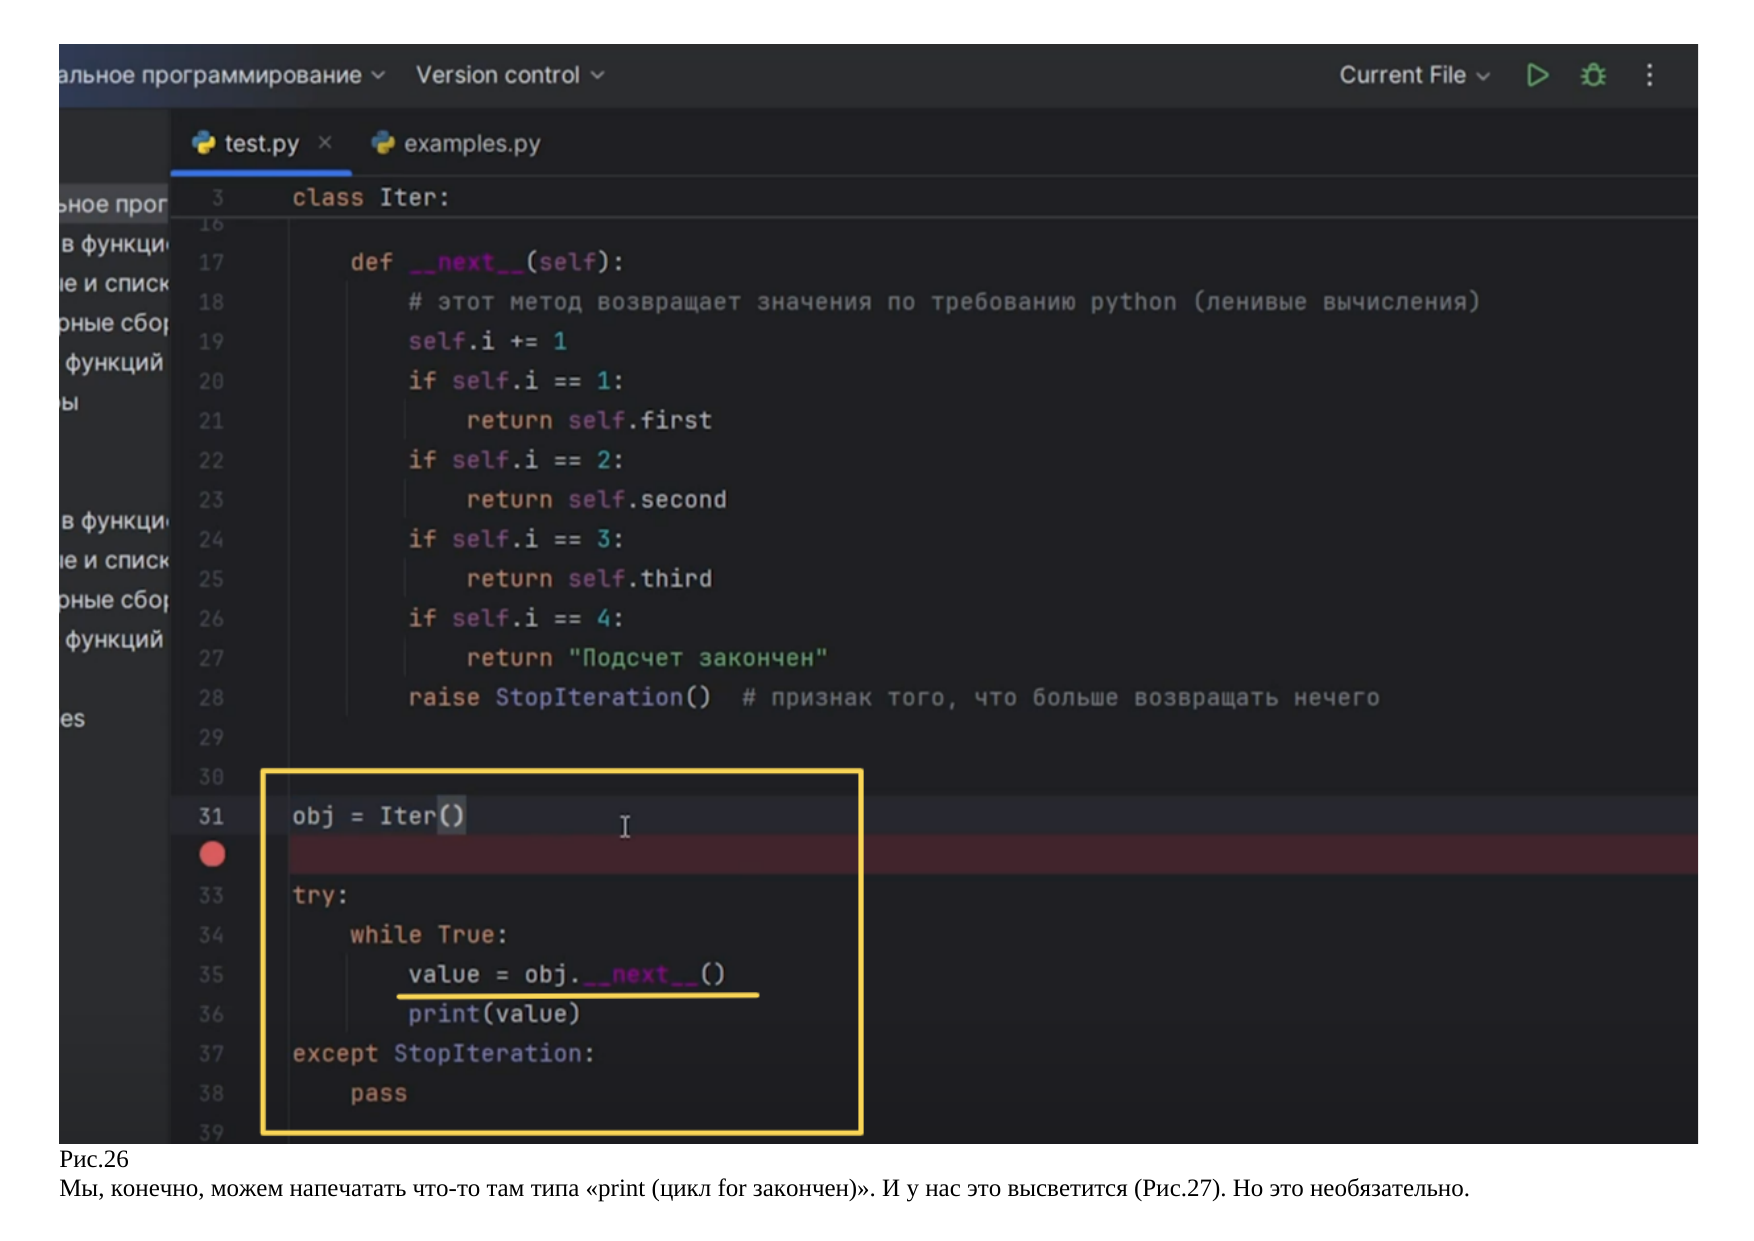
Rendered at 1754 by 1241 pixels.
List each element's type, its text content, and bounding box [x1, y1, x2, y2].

text Мы, конечно, можем напечатать что-то там типа «print (цикл for закончен)». И у нас это высветится (Рис.27). Но это необязательно. [59, 1173, 1698, 1202]
text Рис.26 [59, 1144, 1698, 1173]
picture [59, 44, 1699, 1144]
